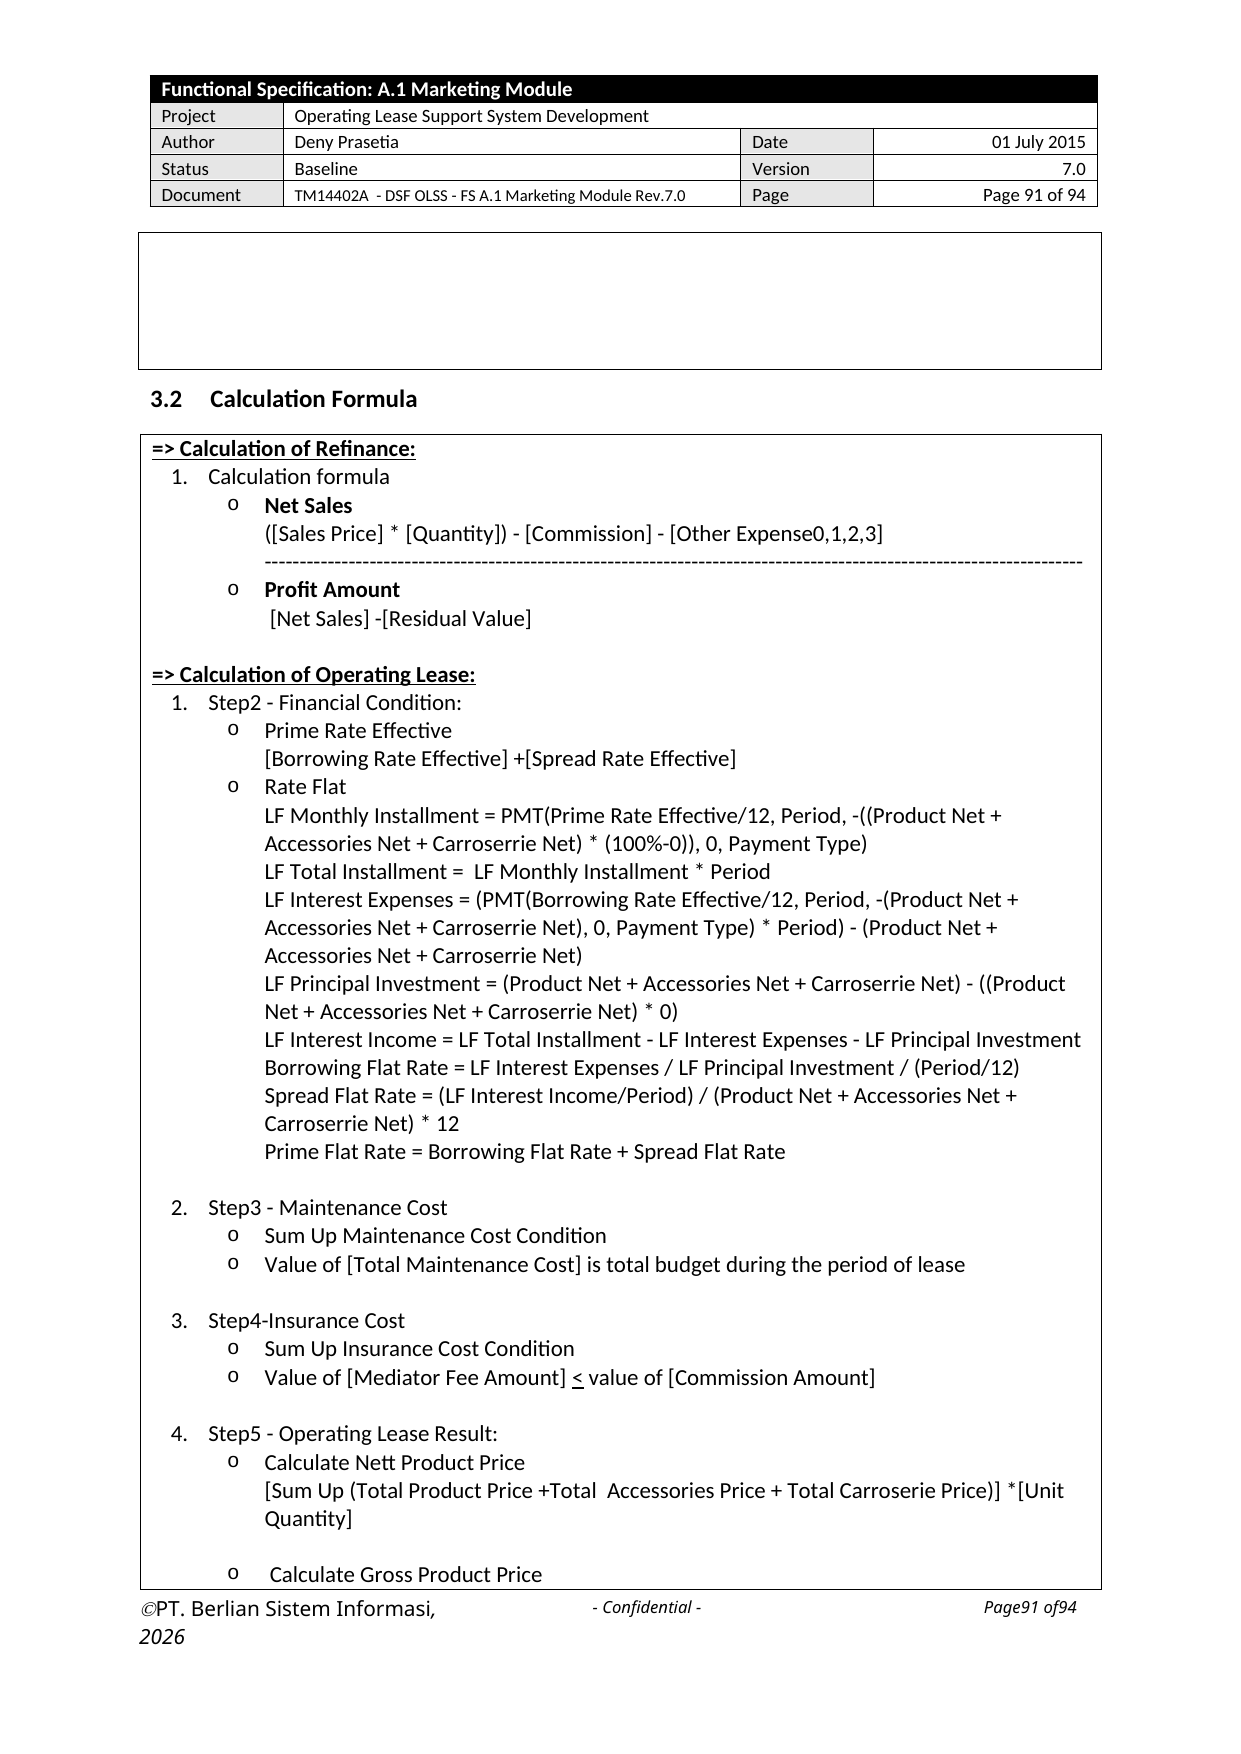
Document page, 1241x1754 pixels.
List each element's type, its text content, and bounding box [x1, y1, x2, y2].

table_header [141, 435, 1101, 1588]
subtitle Calculation Formula [150, 383, 1090, 413]
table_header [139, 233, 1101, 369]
